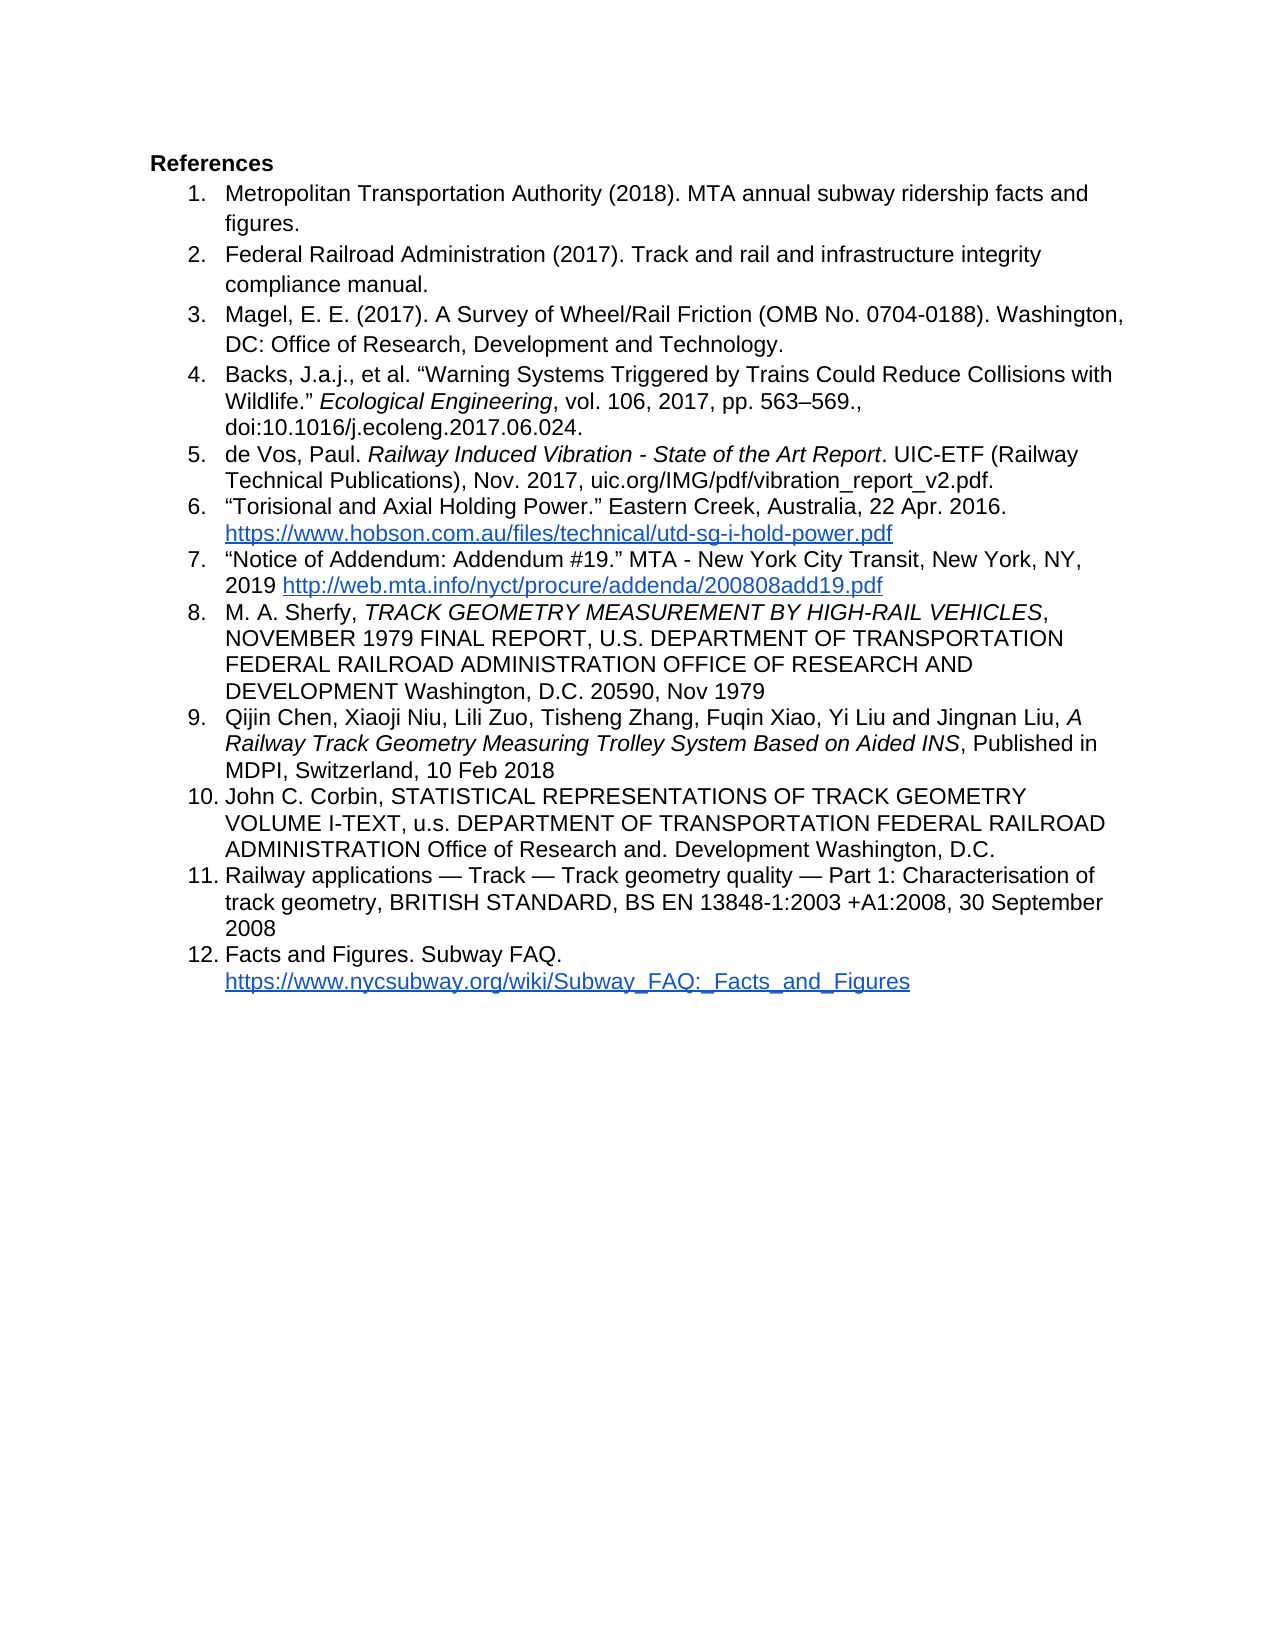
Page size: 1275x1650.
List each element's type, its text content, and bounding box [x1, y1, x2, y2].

list “Torisional and Axial Holding Power.” Eastern Creek, Australia, 22 Apr. 2016. https://www.hobson.com.au/files/technical/utd-sg-i-hold-power.pdf [187, 493, 1125, 546]
text References [150, 150, 1125, 176]
list Federal Railroad Administration (2017). Track and rail and infrastructure integrity compliance manual. [187, 241, 1125, 297]
list de Vos, Paul. Railway Induced Vibration - State of the Art Report. UIC-ETF (Railway Technical Publications), Nov. 2017, uic.org/IMG/pdf/vibration_report_v2.pdf. [187, 441, 1125, 493]
list Magel, E. E. (2017). A Survey of Wheel/Rail Friction (OMB No. 0704-0188). Washington, DC: Office of Research, Development and Technology. [187, 301, 1125, 358]
list Railway applications — Track — Track geometry quality — Part 1: Characterisation of track geometry, BRITISH STANDARD, BS EN 13848-1:2003 +A1:2008, 30 September 2008 [187, 862, 1125, 941]
list M. A. Sherfy, TRACK GEOMETRY MEASUREMENT BY HIGH-RAIL VEHICLES, NOVEMBER 1979 FINAL REPORT, U.S. DEPARTMENT OF TRANSPORTATION FEDERAL RAILROAD ADMINISTRATION OFFICE OF RESEARCH AND DEVELOPMENT Washington, D.C. 20590, Nov 1979 [187, 599, 1125, 704]
list Backs, J.a.j., et al. “Warning Systems Triggered by Trains Could Reduce Collisions with Wildlife.” Ecological Engineering, vol. 106, 2017, pp. 563–569., doi:10.1016/j.ecoleng.2017.06.024. [187, 361, 1125, 441]
list Metropolitan Transportation Authority (2018). MTA annual subway ridership facts and figures. [187, 180, 1125, 237]
list “Notice of Addendum: Addendum #19.” MTA - New York City Transit, New York, NY, 2019 http://web.mta.info/nyct/procure/addenda/200808add19.pdf [187, 546, 1125, 599]
list Facts and Figures. Subway FAQ. https://www.nycsubway.org/wiki/Subway_FAQ:_Facts_and_Figures [187, 941, 1125, 994]
list John C. Corbin, STATISTICAL REPRESENTATIONS OF TRACK GEOMETRY VOLUME I-TEXT, u.s. DEPARTMENT OF TRANSPORTATION FEDERAL RAILROAD ADMINISTRATION Office of Research and. Development Washington, D.C. [187, 783, 1125, 862]
list Qijin Chen, Xiaoji Niu, Lili Zuo, Tisheng Zhang, Fuqin Xiao, Yi Liu and Jingnan Liu, A Railway Track Geometry Measuring Trolley System Based on Aided INS, Published in MDPI, Switzerland, 10 Feb 2018 [187, 704, 1125, 783]
